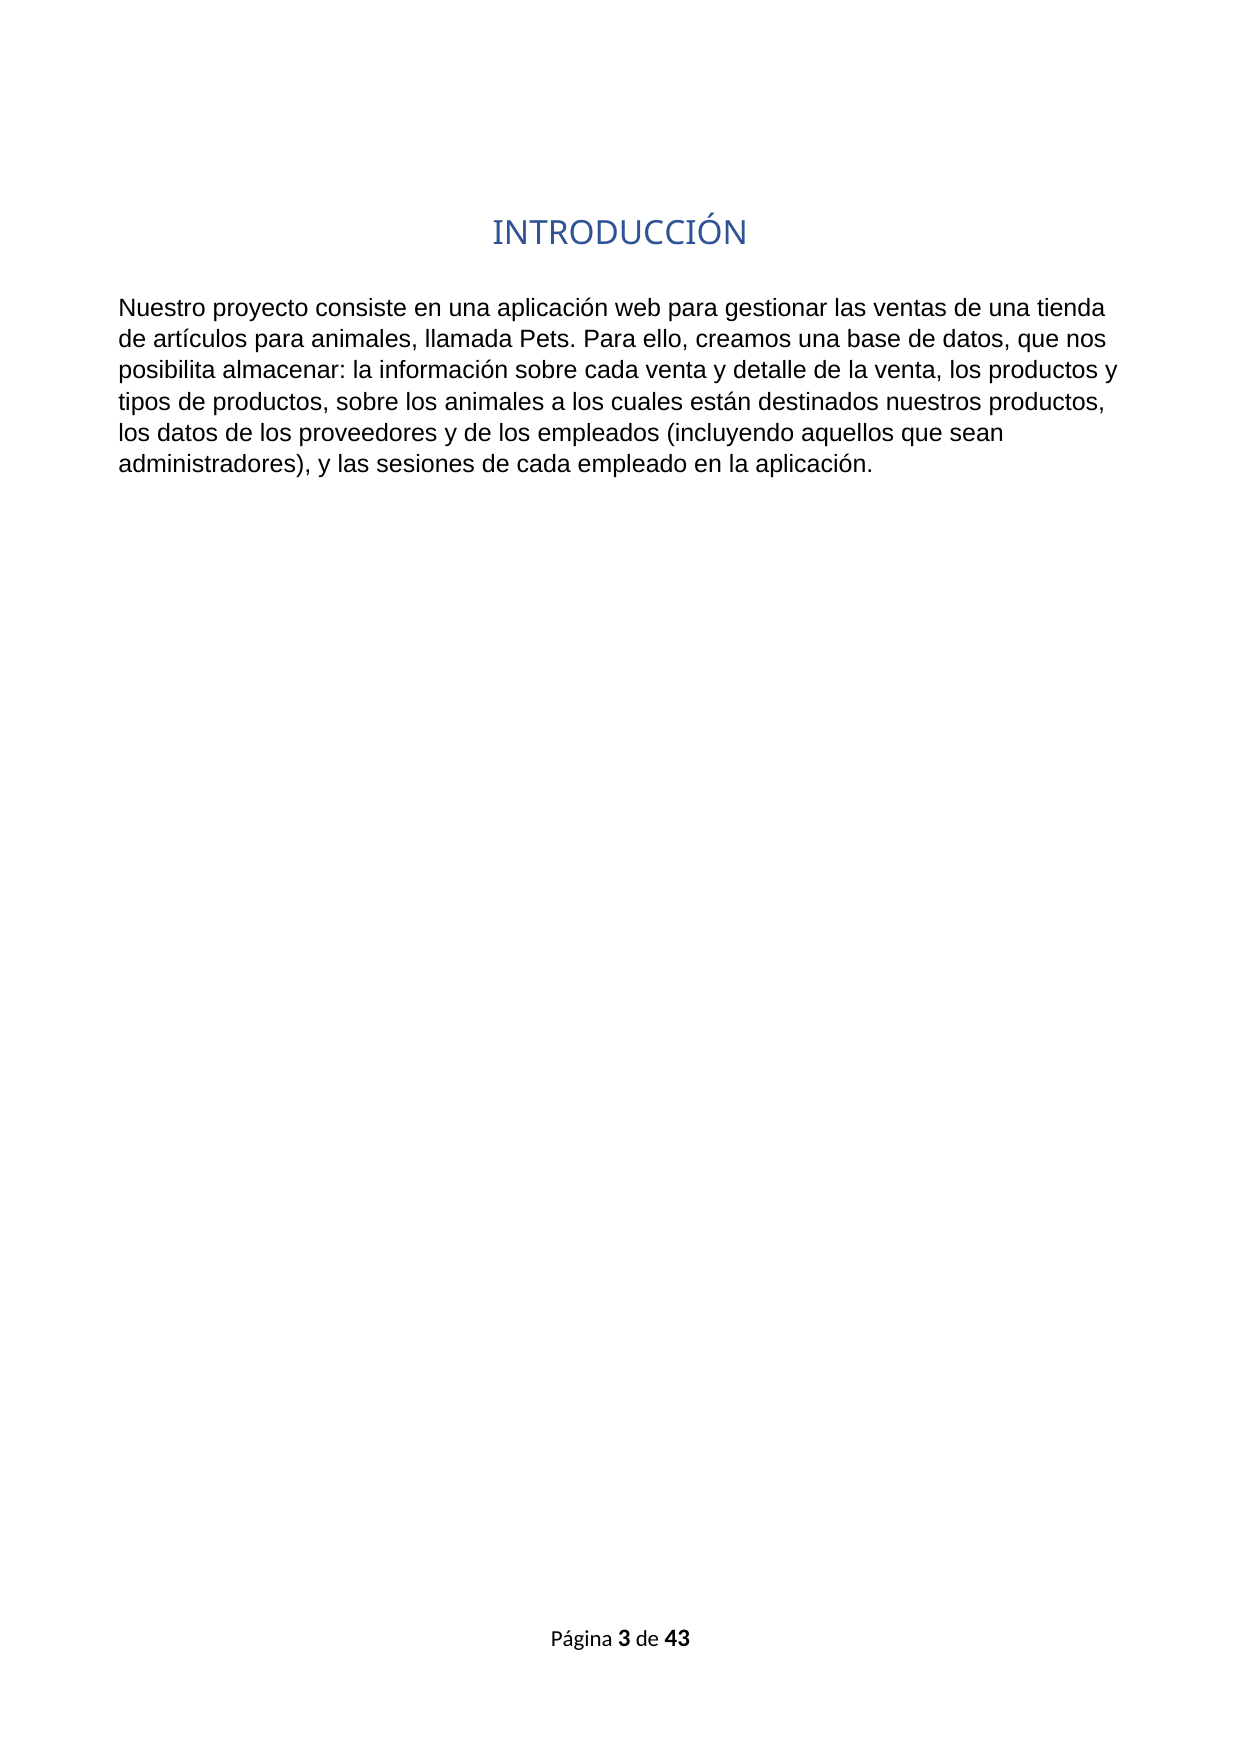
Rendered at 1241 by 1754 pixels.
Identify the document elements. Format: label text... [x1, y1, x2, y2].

text Nuestro proyecto consiste en una aplicación web para gestionar las ventas de una tienda de artículos para animales, llamada Pets. Para ello, creamos una base de datos, que nos posibilita almacenar: la información sobre cada venta y detalle de la venta, los productos y tipos de productos, sobre los animales a los cuales están destinados nuestros productos, los datos de los proveedores y de los empleados (incluyendo aquellos que sean administradores), y las sesiones de cada empleado en la aplicación. [118, 293, 1122, 477]
subtitle INTRODUCCIÓN [177, 209, 1063, 254]
